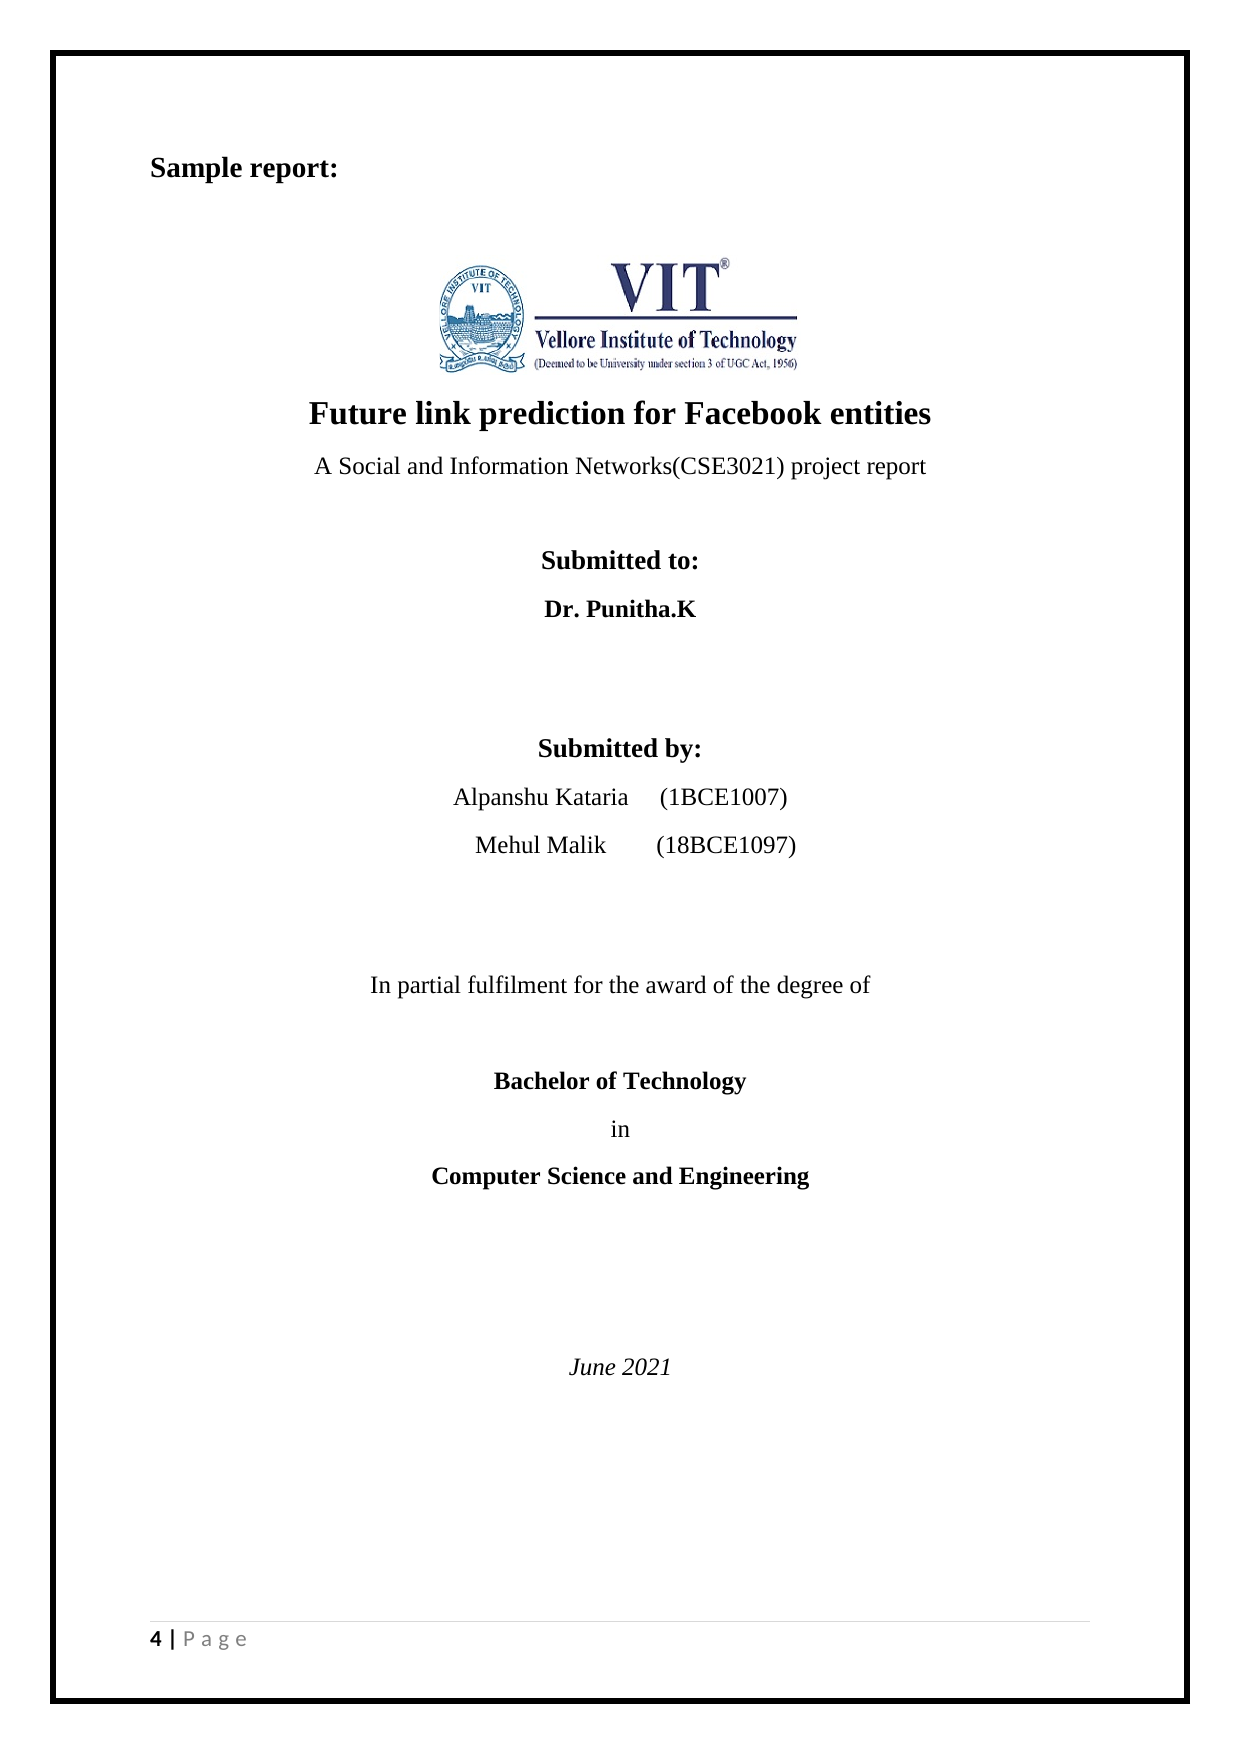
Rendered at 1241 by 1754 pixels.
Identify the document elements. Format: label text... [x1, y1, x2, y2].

text June 2021 [150, 1352, 1090, 1381]
text Mehul Malik (18BCE1097) [375, 830, 1090, 859]
text Submitted by: [150, 732, 1090, 763]
text Bachelor of Technology [150, 1066, 1090, 1095]
text Submitted to: [150, 544, 1090, 575]
text Sample report: [150, 150, 1090, 183]
text in [150, 1114, 1090, 1142]
picture [439, 255, 801, 375]
text Computer Science and Engineering [150, 1161, 1090, 1190]
text Alpanshu Kataria (1BCE1007) [150, 782, 1090, 811]
text In partial fulfilment for the award of the degree of [150, 971, 1090, 999]
text Future link prediction for Facebook entities [150, 393, 1090, 432]
text Dr. Punitha.K [150, 594, 1090, 623]
text A Social and Information Networks(CSE3021) project report [150, 451, 1090, 480]
